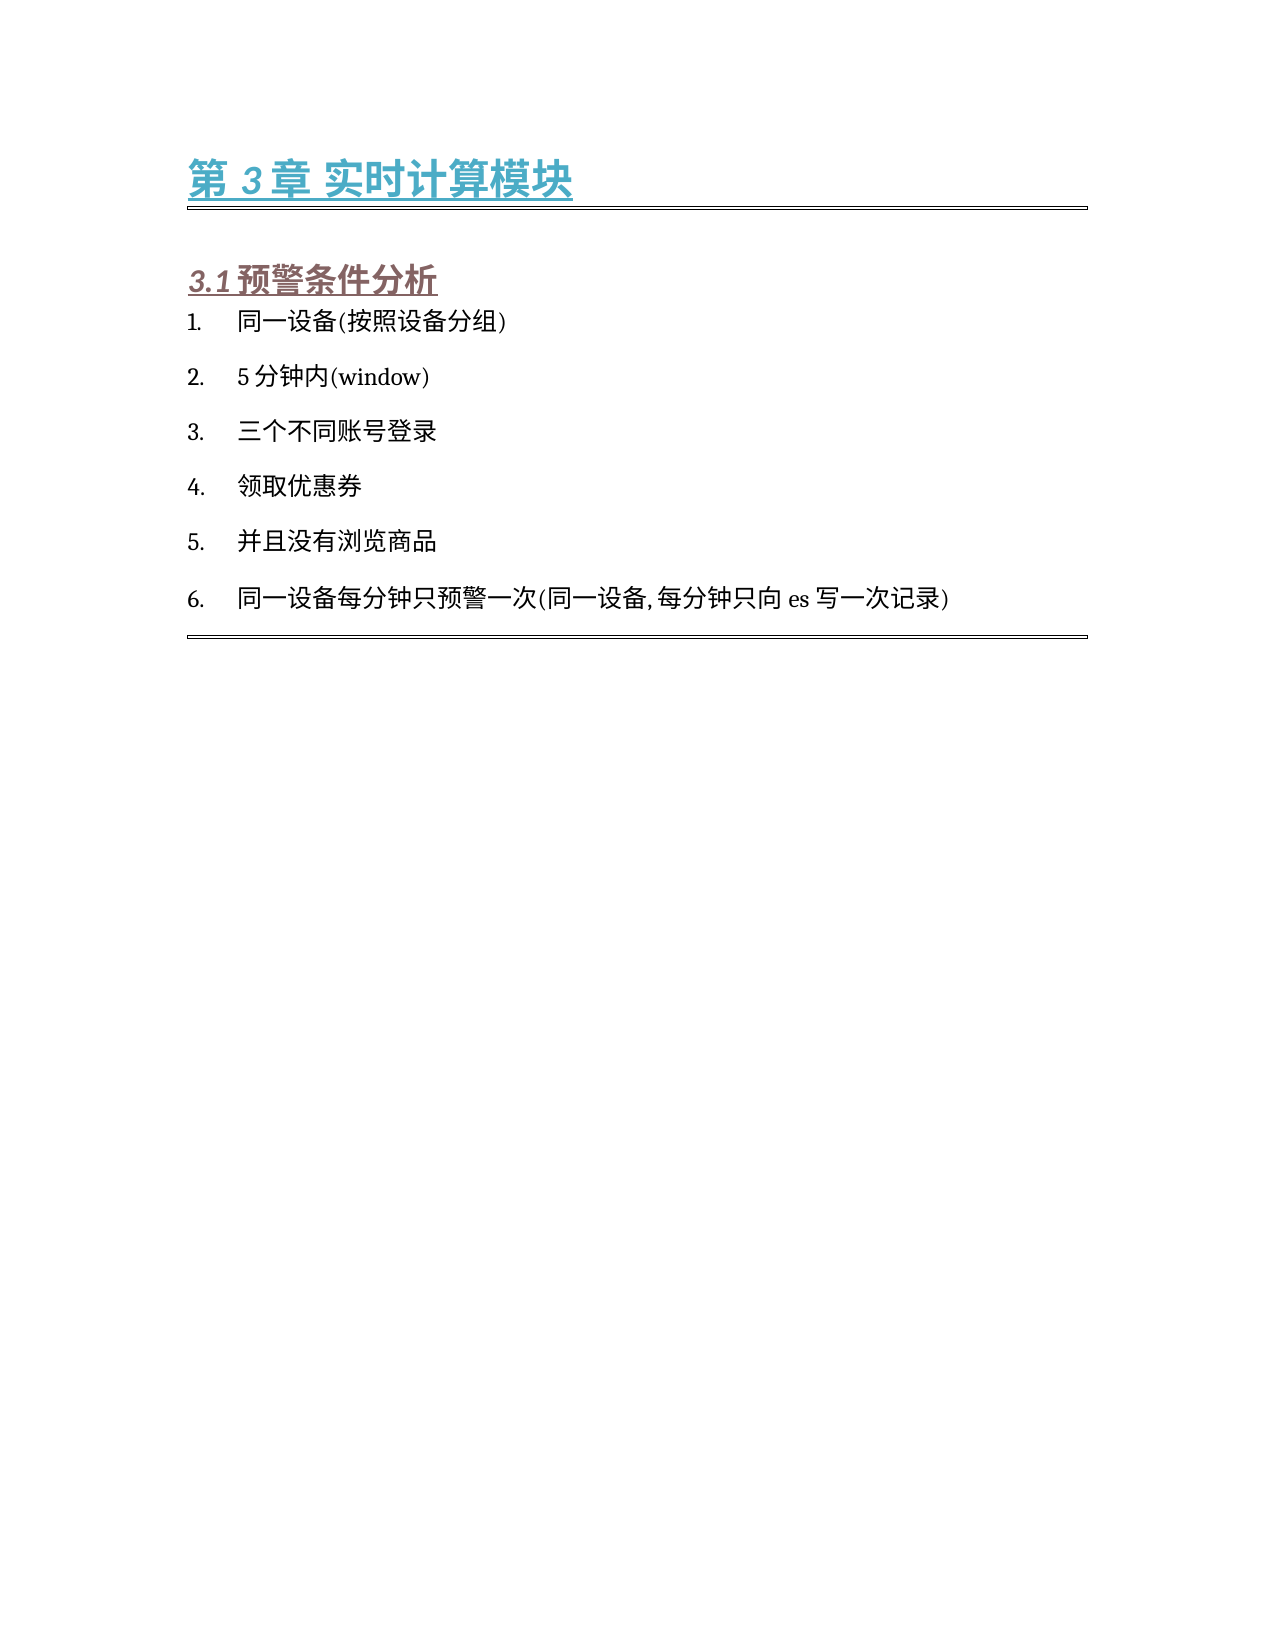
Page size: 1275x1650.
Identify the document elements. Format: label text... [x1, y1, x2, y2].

list 同一设备每分钟只预警一次(同一设备, 每分钟只向 es 写一次记录) [187, 578, 1087, 615]
list 三个不同账号登录 [187, 414, 1087, 448]
list 并且没有浏览商品 [187, 523, 1087, 558]
list 领取优惠券 [187, 469, 1087, 503]
list 5分钟内(window) [187, 359, 1087, 393]
subtitle 第 3 章 实时计算模块 [187, 150, 1087, 206]
list 同一设备(按照设备分组) [187, 302, 1087, 338]
subtitle 3.1 预警条件分析 [187, 256, 1087, 302]
